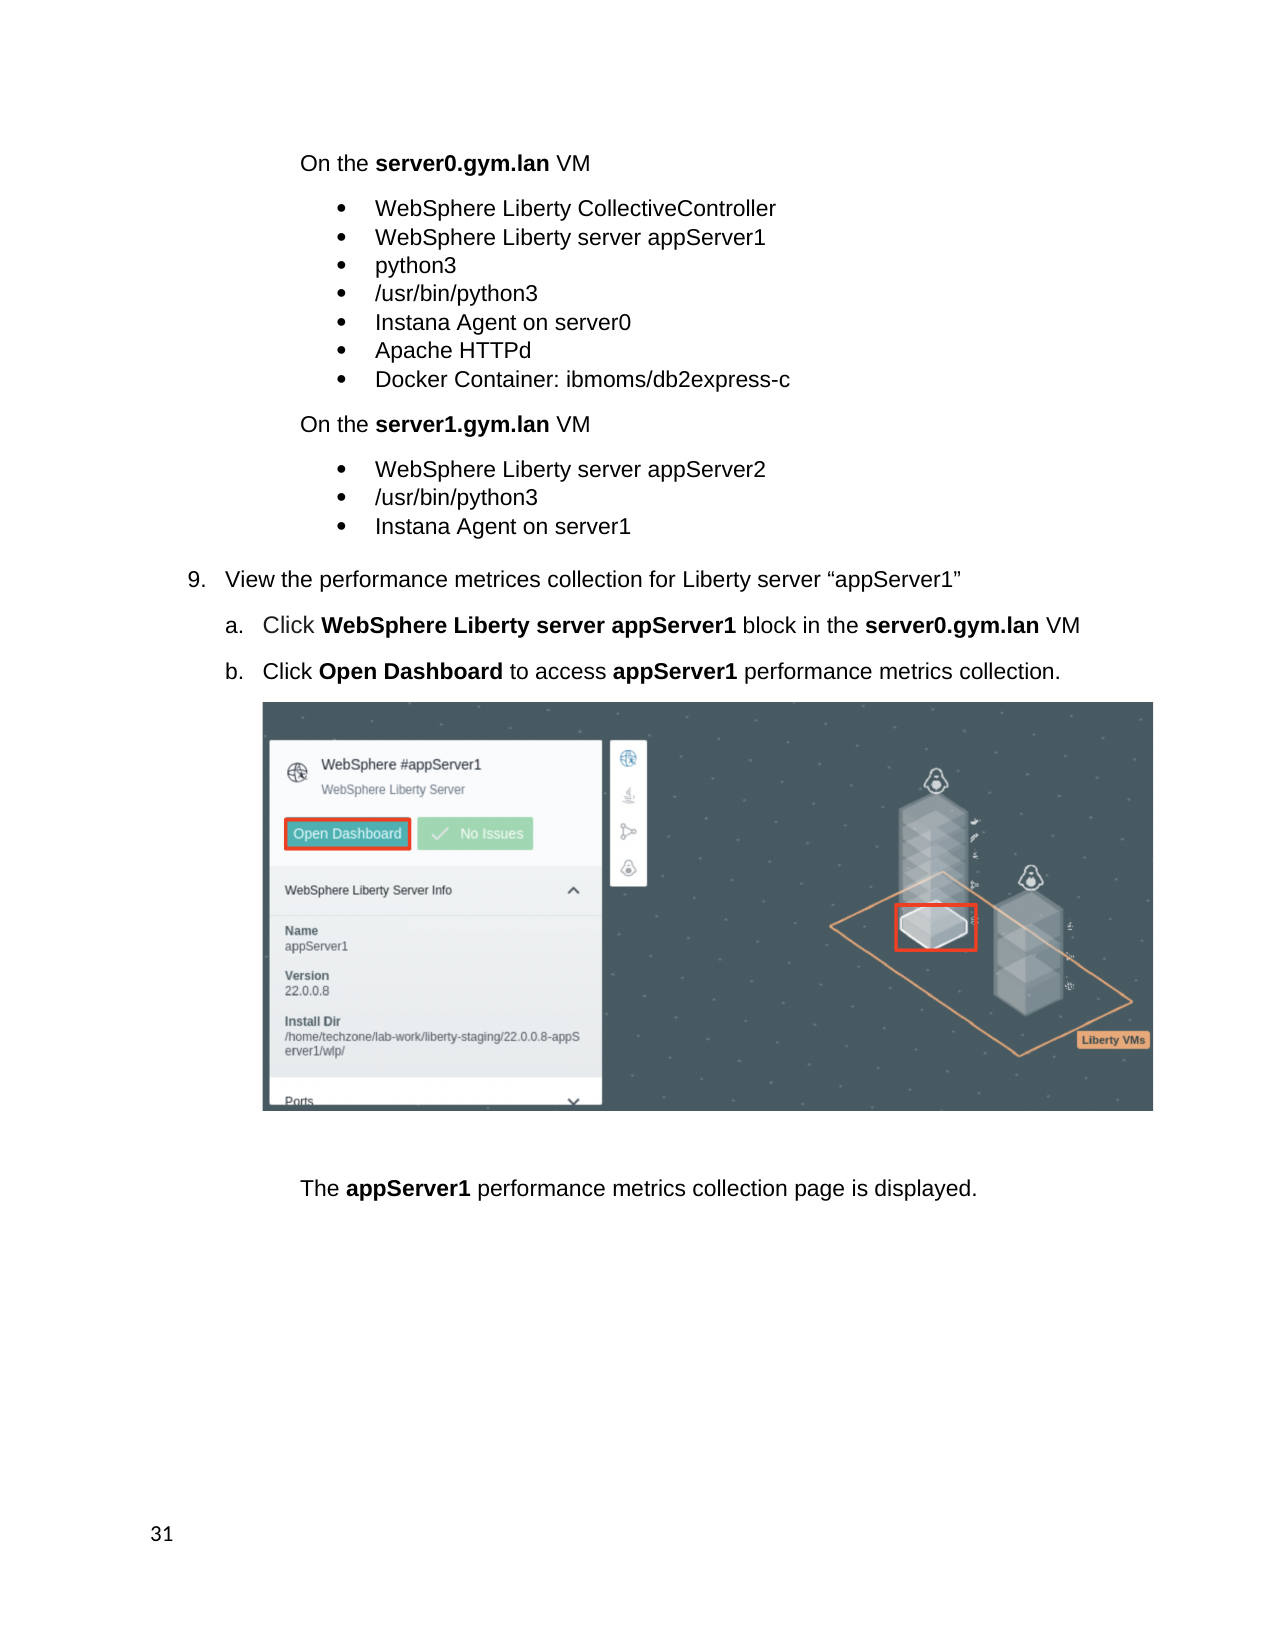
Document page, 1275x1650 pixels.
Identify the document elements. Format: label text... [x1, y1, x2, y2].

list Docker Container: ibmoms/db2express-c [337, 366, 1125, 392]
list Click Open Dashboard to access appServer1 performance metrics collection. [225, 658, 1125, 684]
picture [262, 702, 1154, 1111]
list WebSphere Liberty CollectiveController [337, 195, 1125, 221]
list WebSphere Liberty server appServer2 [337, 456, 1125, 482]
text The appServer1 performance metrics collection page is displayed. [300, 1175, 1125, 1201]
list Apache HTTPd [337, 337, 1125, 364]
text On the server0.gym.lan VM [300, 150, 1125, 176]
list Instana Agent on server0 [337, 309, 1125, 335]
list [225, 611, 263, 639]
list Instana Agent on server1 [337, 513, 1125, 539]
list WebSphere Liberty server appServer1 [337, 223, 1125, 250]
list /usr/bin/python3 [337, 280, 1125, 307]
list python3 [337, 252, 1125, 278]
list View the performance metrices collection for Liberty server “appServer1” [187, 566, 1125, 593]
list Click WebSphere Liberty server appServer1 block in the server0.gym.lan VM [321, 611, 1125, 639]
list /usr/bin/python3 [337, 484, 1125, 511]
text On the server1.gym.lan VM [300, 411, 1125, 437]
